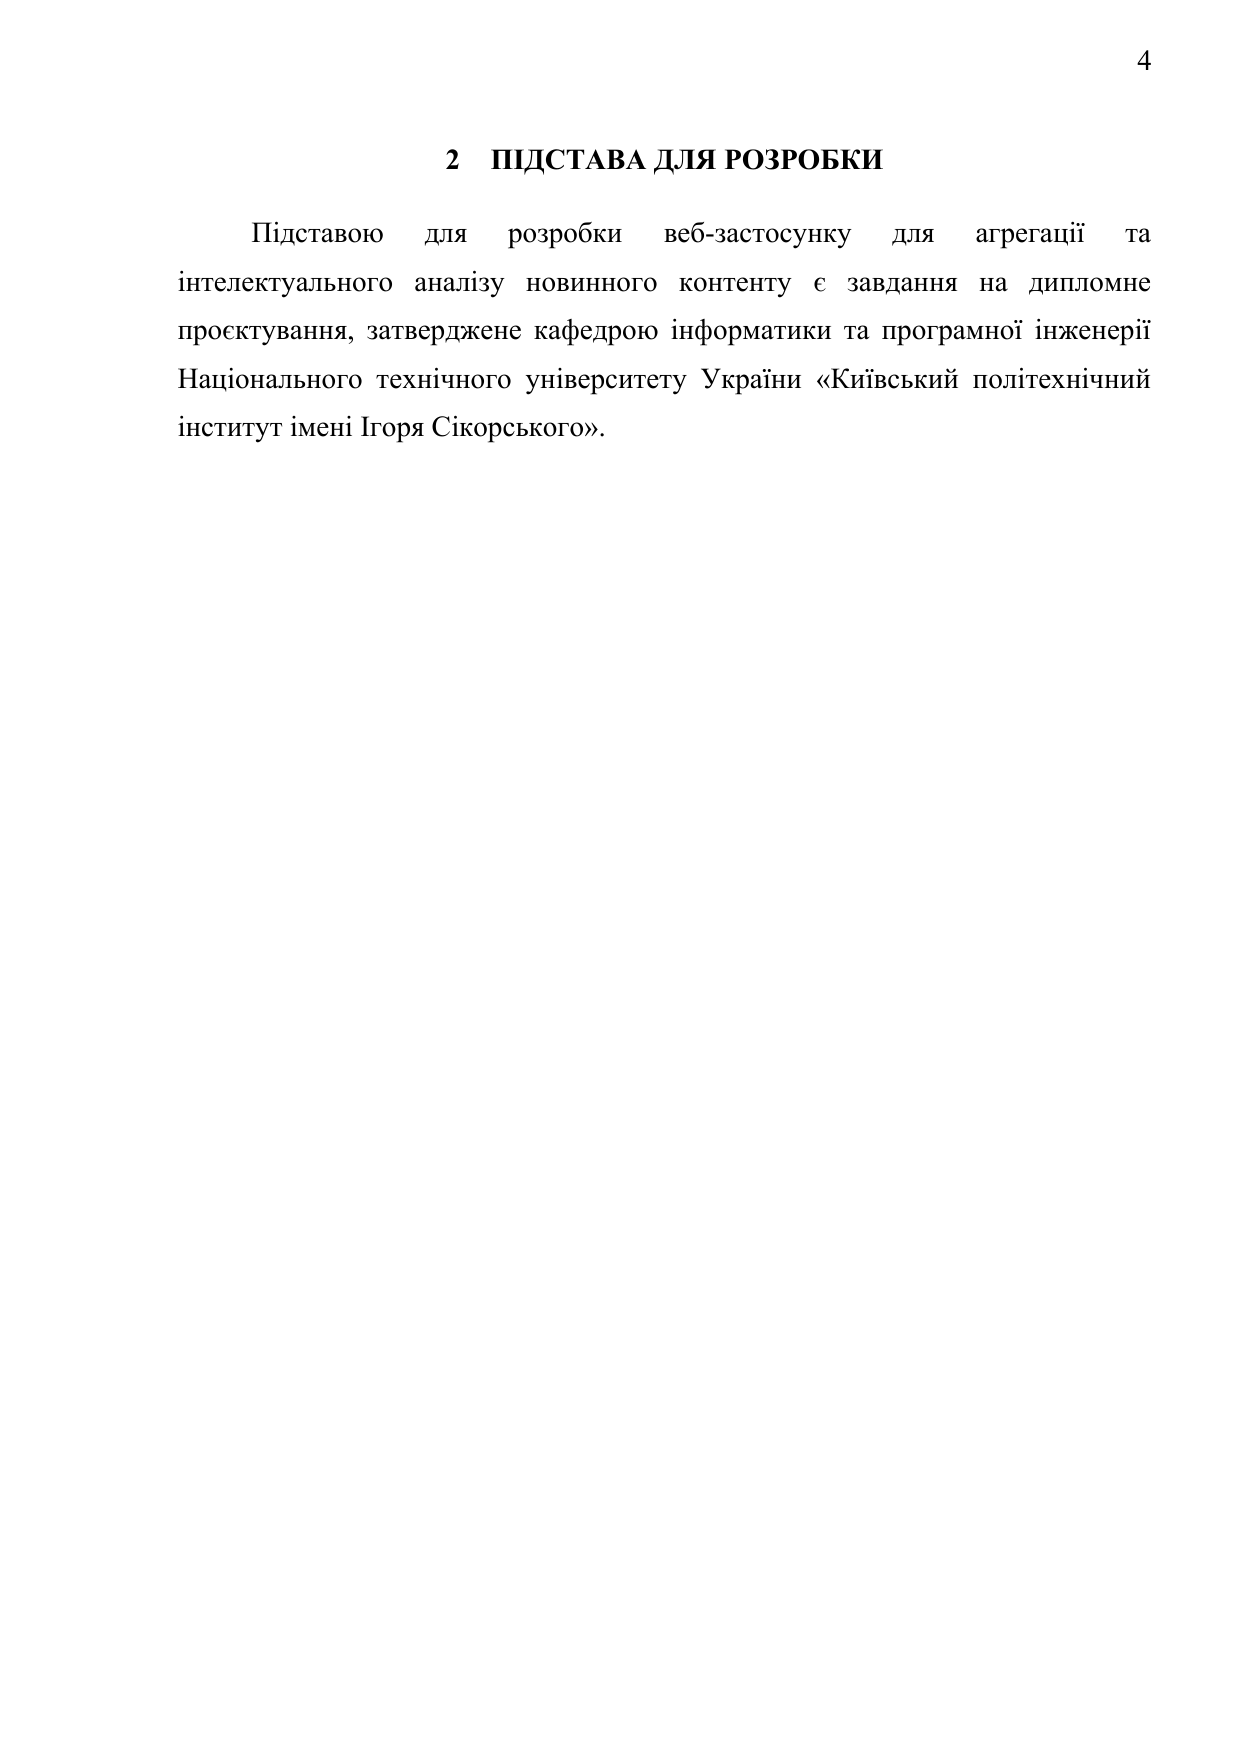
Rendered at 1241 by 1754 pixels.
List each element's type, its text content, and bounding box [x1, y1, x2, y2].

text Підставою для розробки веб-застосунку для агрегації та інтелектуального аналізу новинного контенту є завдання на дипломне проєктування, затверджене кафедрою інформатики та програмної інженерії Національного технічного університету України «Київський політехнічний інститут імені Ігоря Сікорського». [177, 217, 1152, 443]
subtitle ПІДСТАВА ДЛЯ РОЗРОБКИ [177, 143, 1152, 176]
